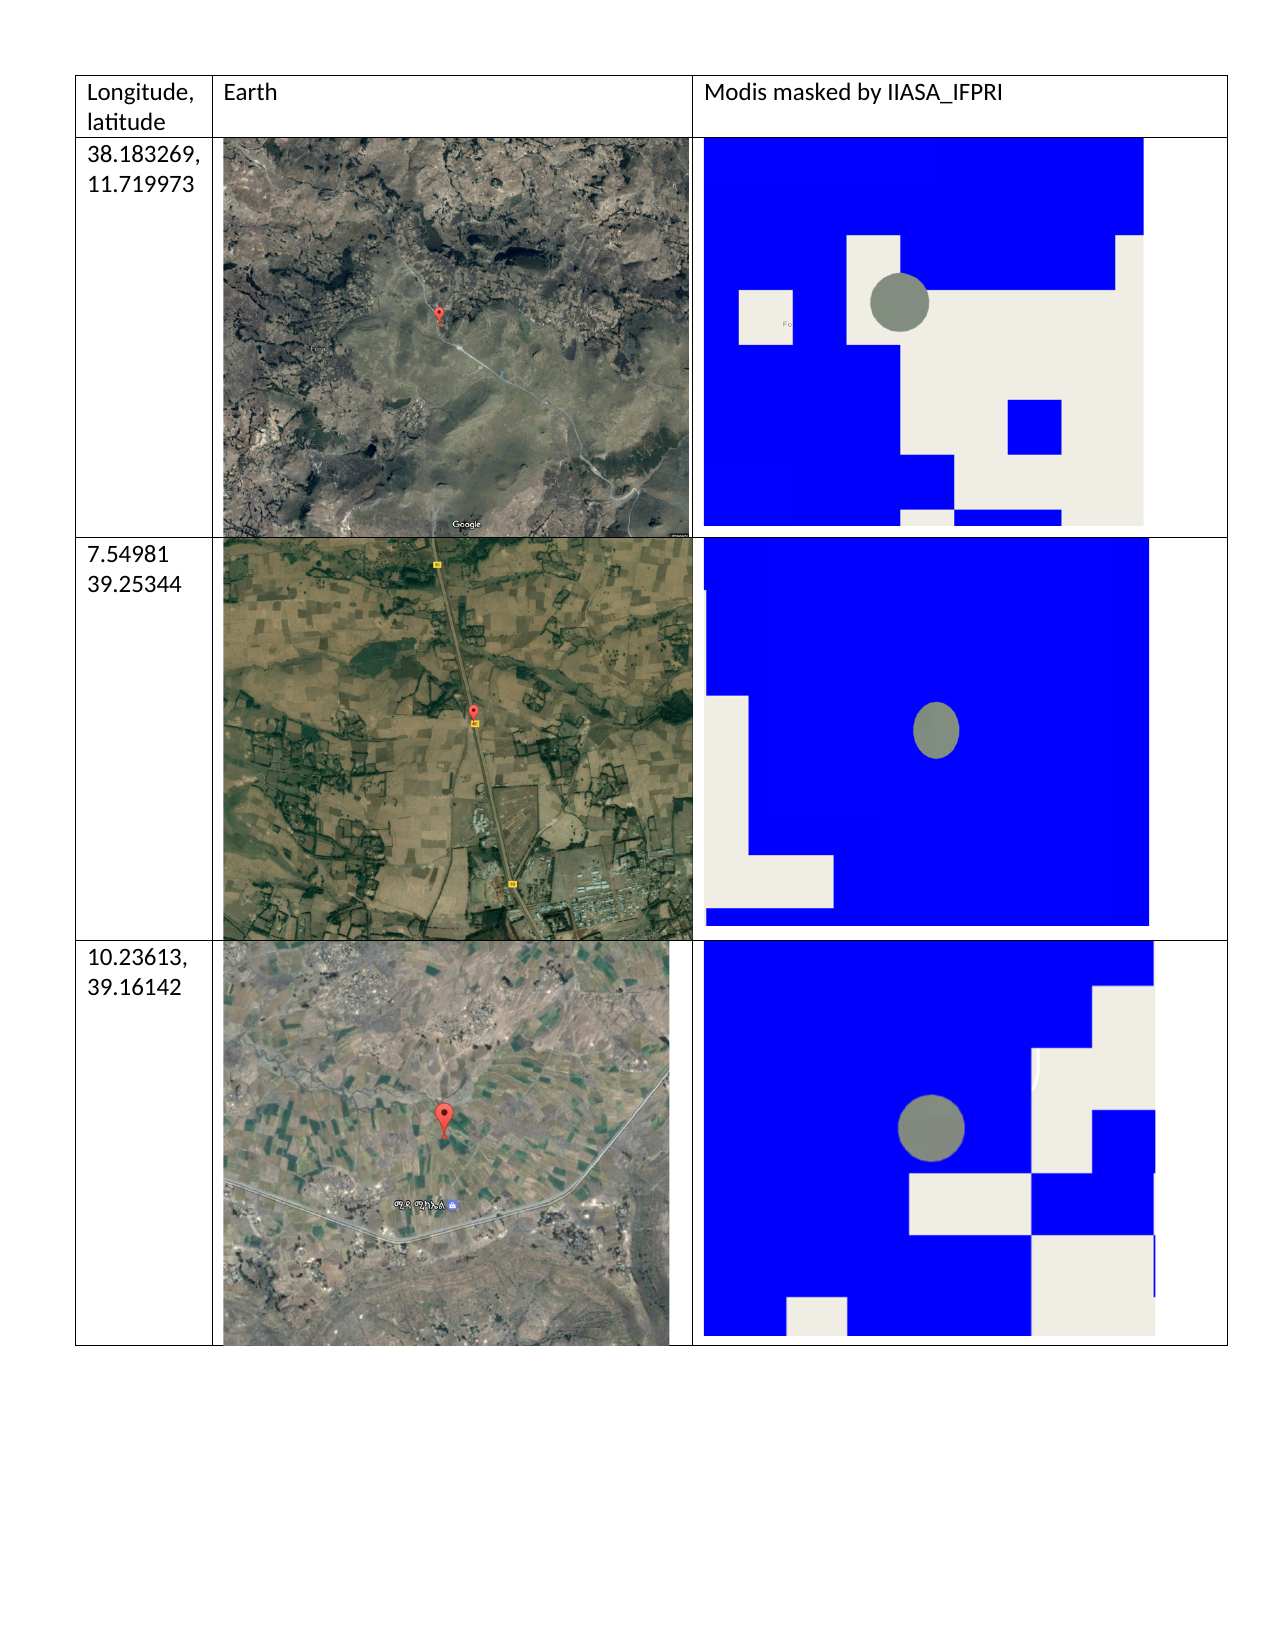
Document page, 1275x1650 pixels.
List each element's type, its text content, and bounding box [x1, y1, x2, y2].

picture [223, 138, 689, 537]
table_header Longitude, latitude [76, 76, 212, 137]
table_cell [213, 941, 223, 1345]
table_header Earth [213, 76, 692, 137]
table_cell [693, 941, 1227, 1345]
picture [703, 138, 1144, 526]
table_cell [213, 538, 223, 940]
table_cell 7.54981 39.25344 [76, 538, 212, 940]
table_cell [693, 138, 1227, 537]
picture [223, 941, 670, 1346]
picture [703, 941, 1156, 1336]
table_header Modis masked by IIASA_IFPRI [693, 76, 1227, 137]
table_cell [670, 941, 692, 1345]
table_cell 10.23613, 39.16142 [76, 941, 212, 1345]
table_cell [213, 138, 223, 537]
picture [223, 538, 693, 940]
table_cell 38.183269, 11.719973 [76, 138, 212, 537]
picture [703, 538, 1150, 926]
table_cell [693, 538, 1227, 940]
